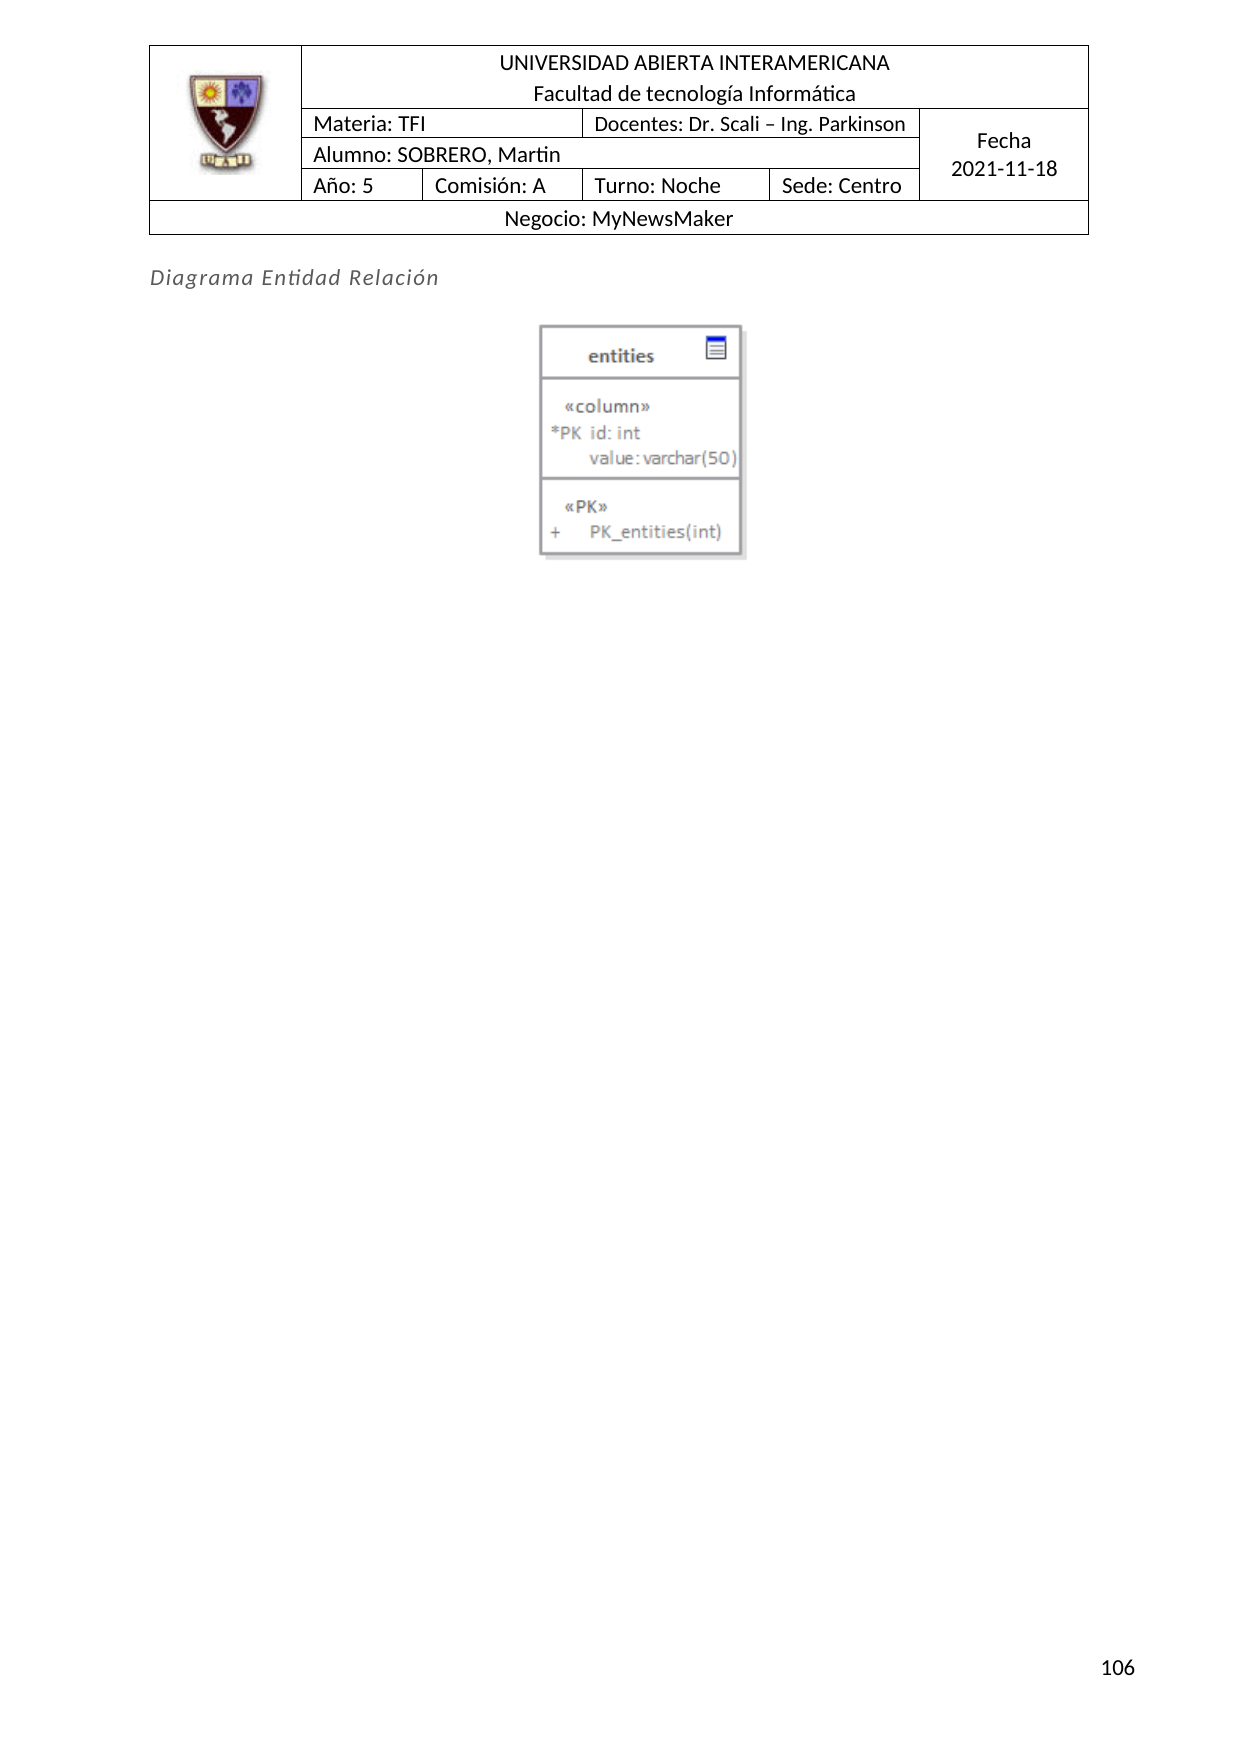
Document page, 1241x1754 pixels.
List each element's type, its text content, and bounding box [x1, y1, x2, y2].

picture [531, 311, 755, 568]
subtitle Diagrama Entidad Relación [150, 263, 1135, 291]
picture [175, 67, 276, 180]
